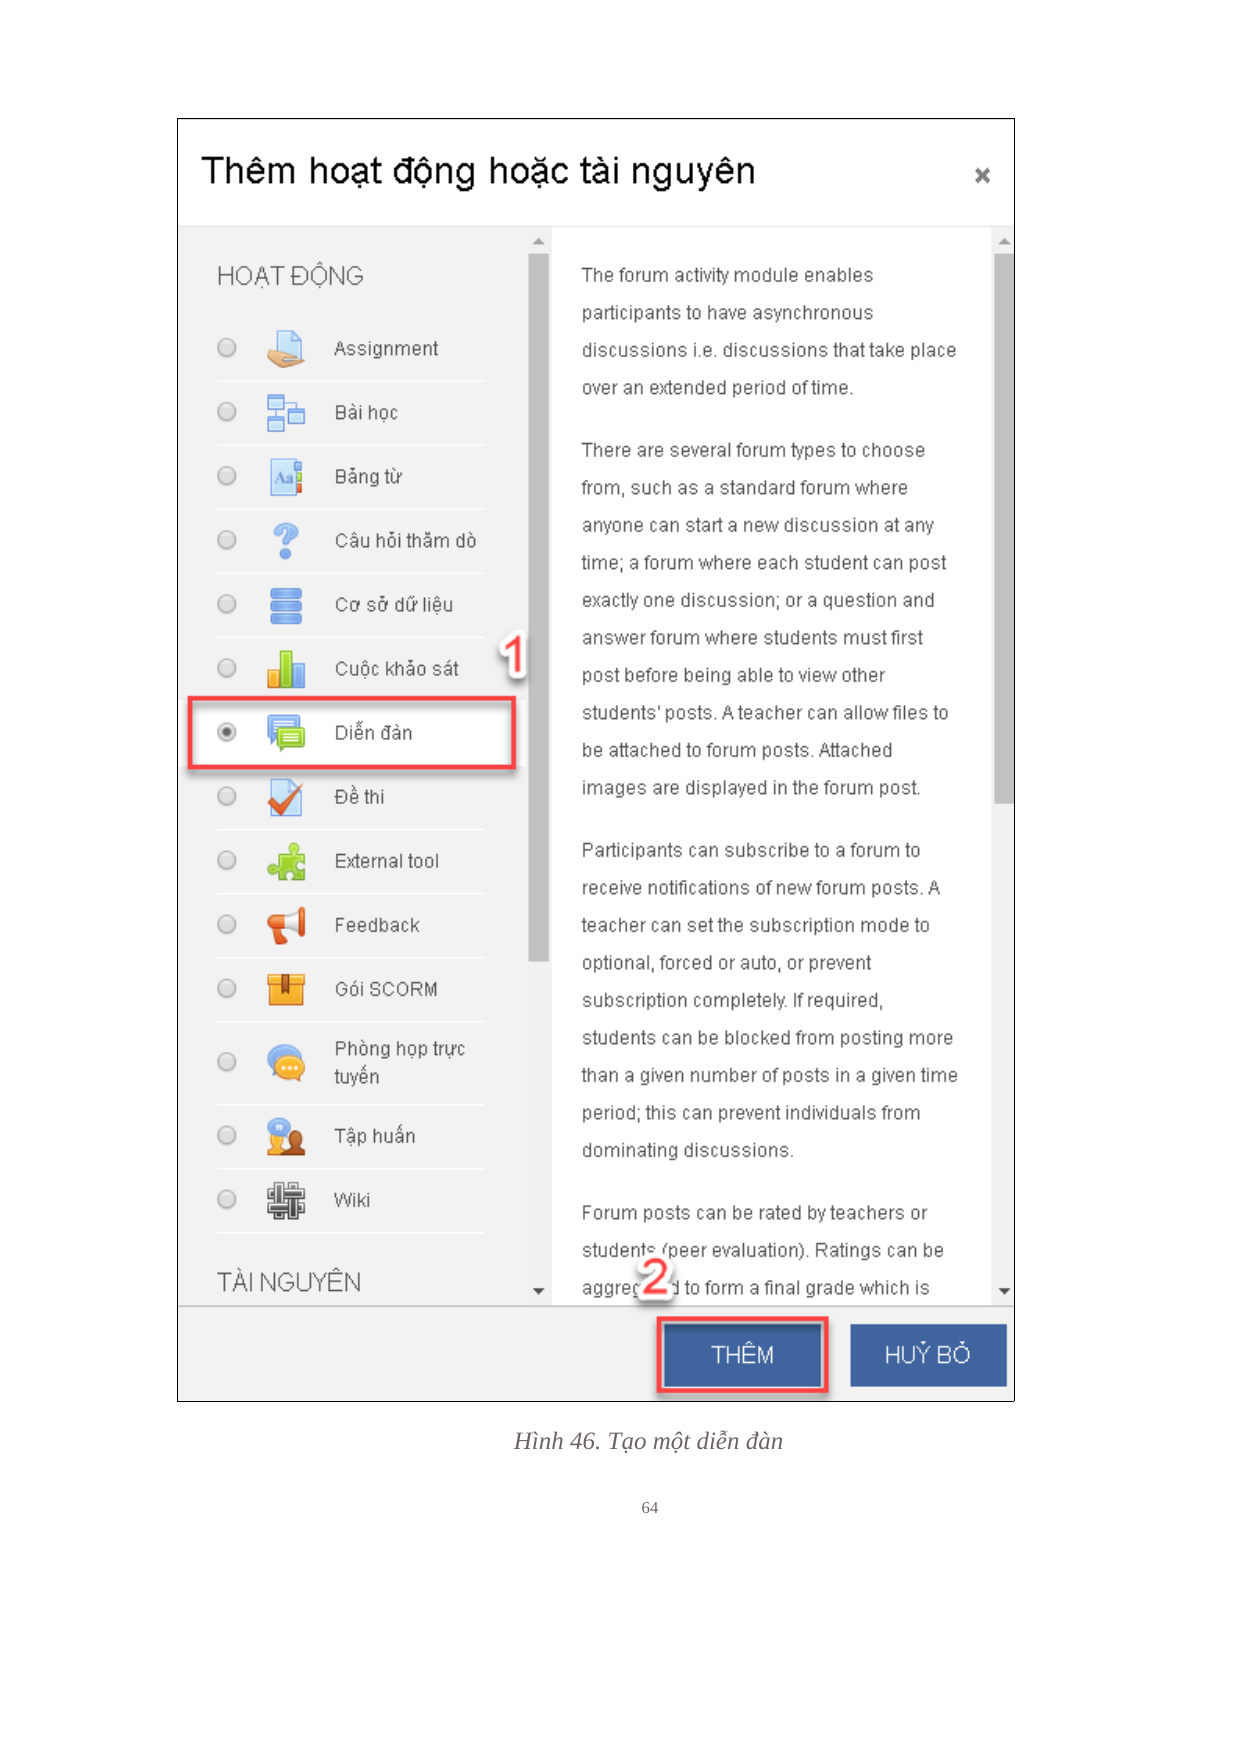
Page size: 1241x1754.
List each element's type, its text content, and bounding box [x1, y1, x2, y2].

picture [178, 119, 1014, 1401]
